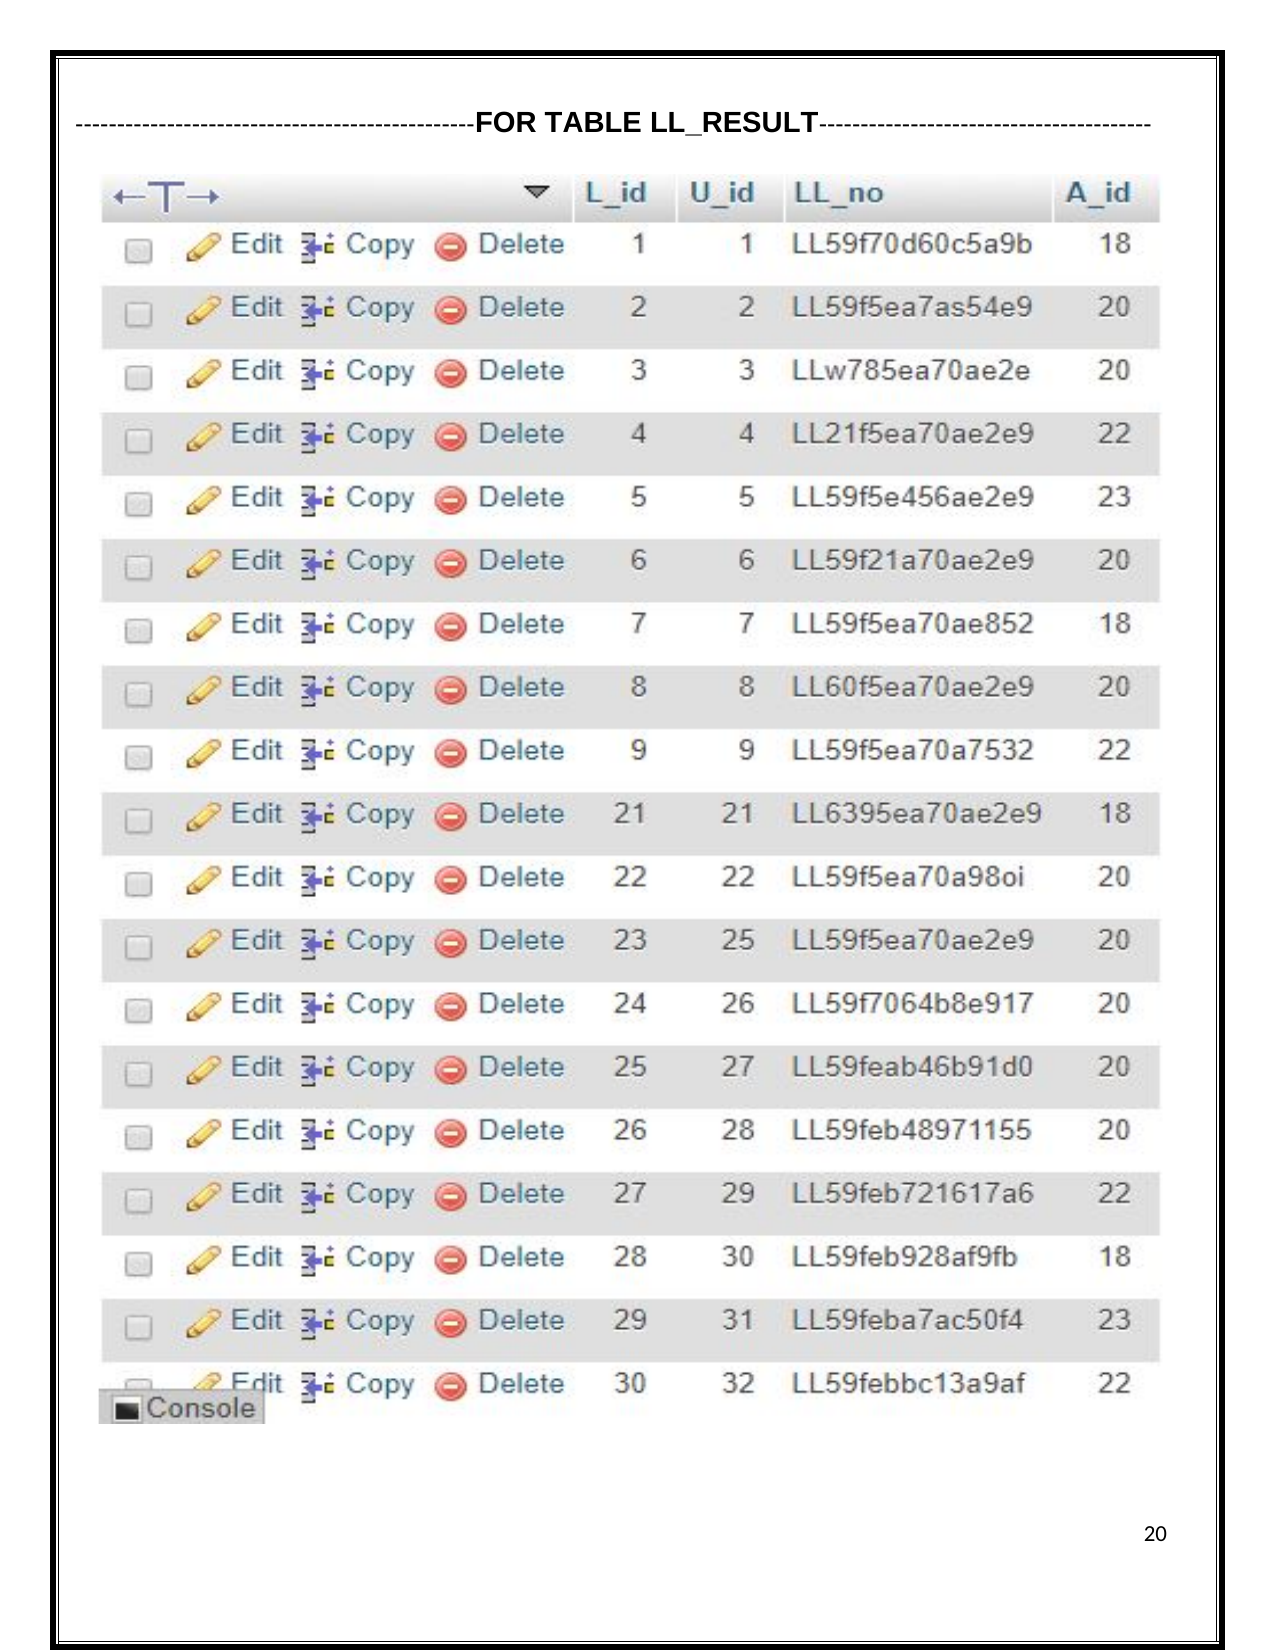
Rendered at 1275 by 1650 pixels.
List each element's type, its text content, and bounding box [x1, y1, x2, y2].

picture [98, 174, 1164, 1424]
text ------------------------------------------------FOR TABLE LL_RESULT---------------------------------------- [75, 105, 1167, 138]
